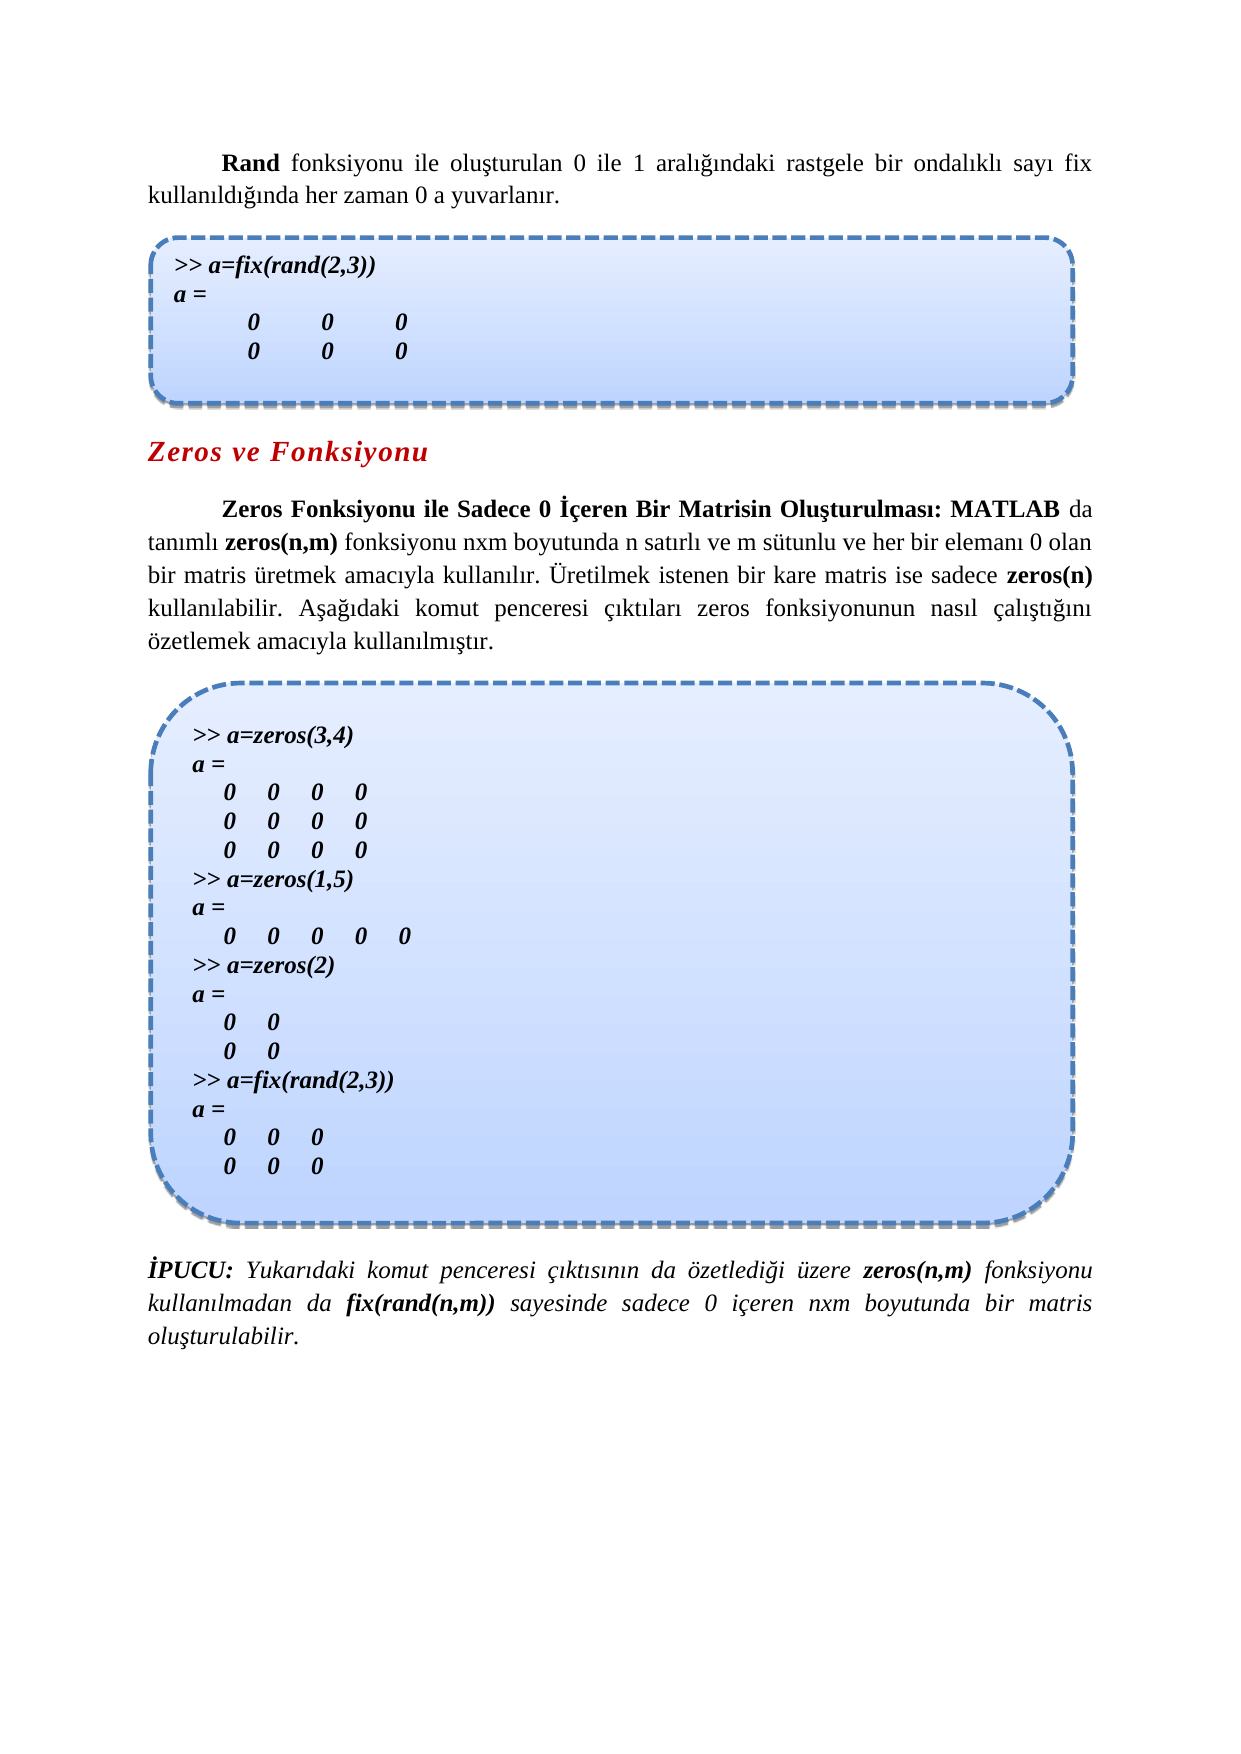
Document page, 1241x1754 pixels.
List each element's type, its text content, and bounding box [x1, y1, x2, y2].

text Zeros Fonksiyonu ile Sadece 0 İçeren Bir Matrisin Oluşturulması: MATLAB da tanımlı zeros(n,m) fonksiyonu nxm boyutunda n satırlı ve m sütunlu ve her bir elemanı 0 olan bir matris üretmek amacıyla kullanılır. Üretilmek istenen bir kare matris ise sadece zeros(n) kullanılabilir. Aşağıdaki komut penceresi çıktıları zeros fonksiyonunun nasıl çalıştığını özetlemek amacıyla kullanılmıştır. [148, 494, 1093, 655]
subtitle Zeros ve Fonksiyonu [148, 434, 1093, 468]
text Rand fonksiyonu ile oluşturulan 0 ile 1 aralığındaki rastgele bir ondalıklı sayı fix kullanıldığında her zaman 0 a yuvarlanır. [148, 148, 1093, 209]
text İPUCU: Yukarıdaki komut penceresi çıktısının da özetlediği üzere zeros(n,m) fonksiyonu kullanılmadan da fix(rand(n,m)) sayesinde sadece 0 içeren nxm boyutunda bir matris oluşturulabilir. [148, 1255, 1093, 1350]
